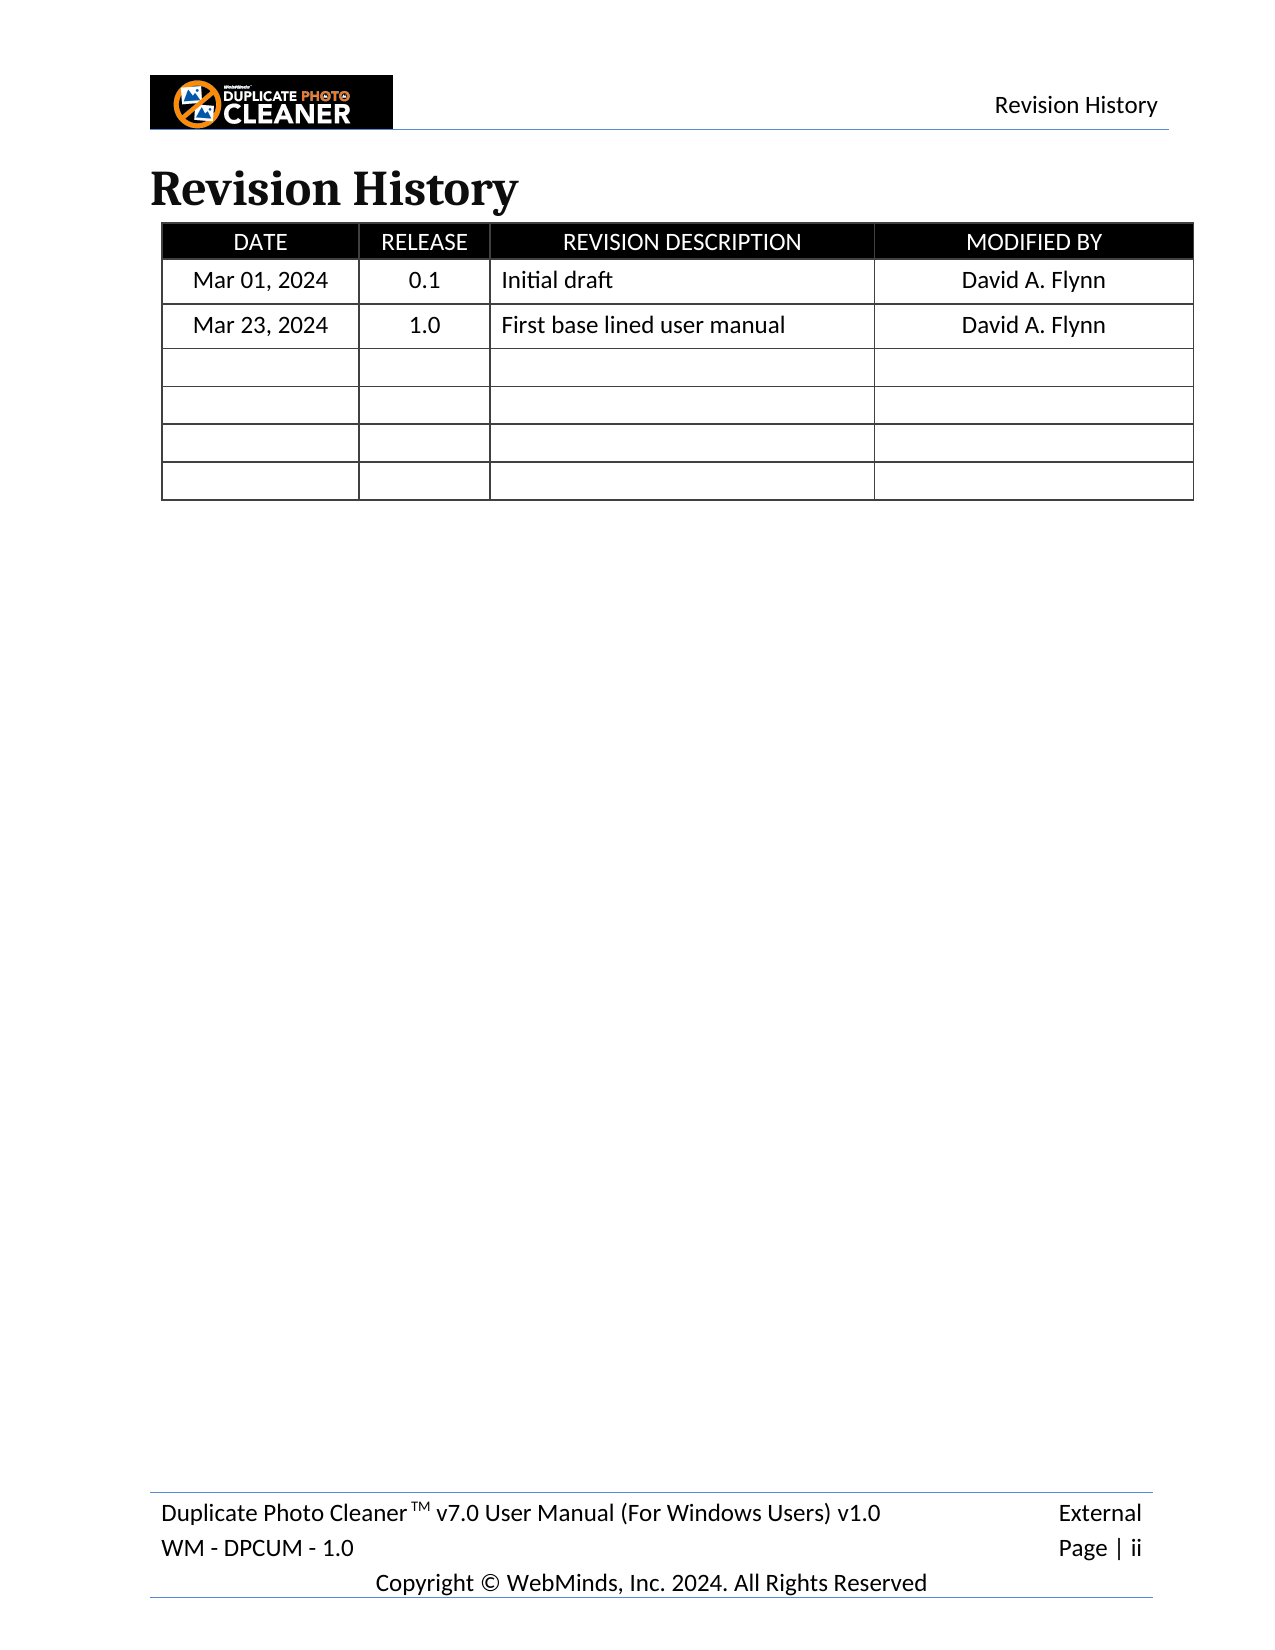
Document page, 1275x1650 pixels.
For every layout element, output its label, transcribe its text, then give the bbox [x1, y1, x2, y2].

table_cell [875, 463, 1193, 499]
table_cell Mar 23, 2024 [163, 305, 358, 348]
table_header MODIFIED BY [875, 224, 1193, 258]
table_cell [360, 425, 489, 461]
table_cell [163, 387, 358, 423]
table_cell [491, 349, 874, 386]
table_cell David A. Flynn [875, 305, 1193, 348]
table_cell First base lined user manual [491, 305, 874, 348]
table_cell 0.1 [360, 260, 489, 303]
table_header Date [163, 224, 358, 258]
table_cell [491, 425, 874, 461]
table_cell [875, 425, 1193, 461]
table_cell [360, 387, 489, 423]
table_cell [491, 387, 874, 423]
table_cell [360, 463, 489, 499]
table_header Release [360, 224, 489, 258]
table_cell [163, 425, 358, 461]
table_cell [360, 349, 489, 386]
table_cell [875, 387, 1193, 423]
table_header Revision DESCRIPTION [491, 224, 874, 258]
picture [169, 79, 354, 130]
table_cell [875, 349, 1193, 386]
table_cell David A. Flynn [875, 260, 1193, 303]
table_cell 1.0 [360, 305, 489, 348]
table_cell [491, 463, 874, 499]
table_cell Initial draft [491, 260, 874, 303]
table_cell [163, 349, 358, 386]
table_cell Mar 01, 2024 [163, 260, 358, 303]
text Revision History [150, 160, 1181, 218]
table_cell [163, 463, 358, 499]
